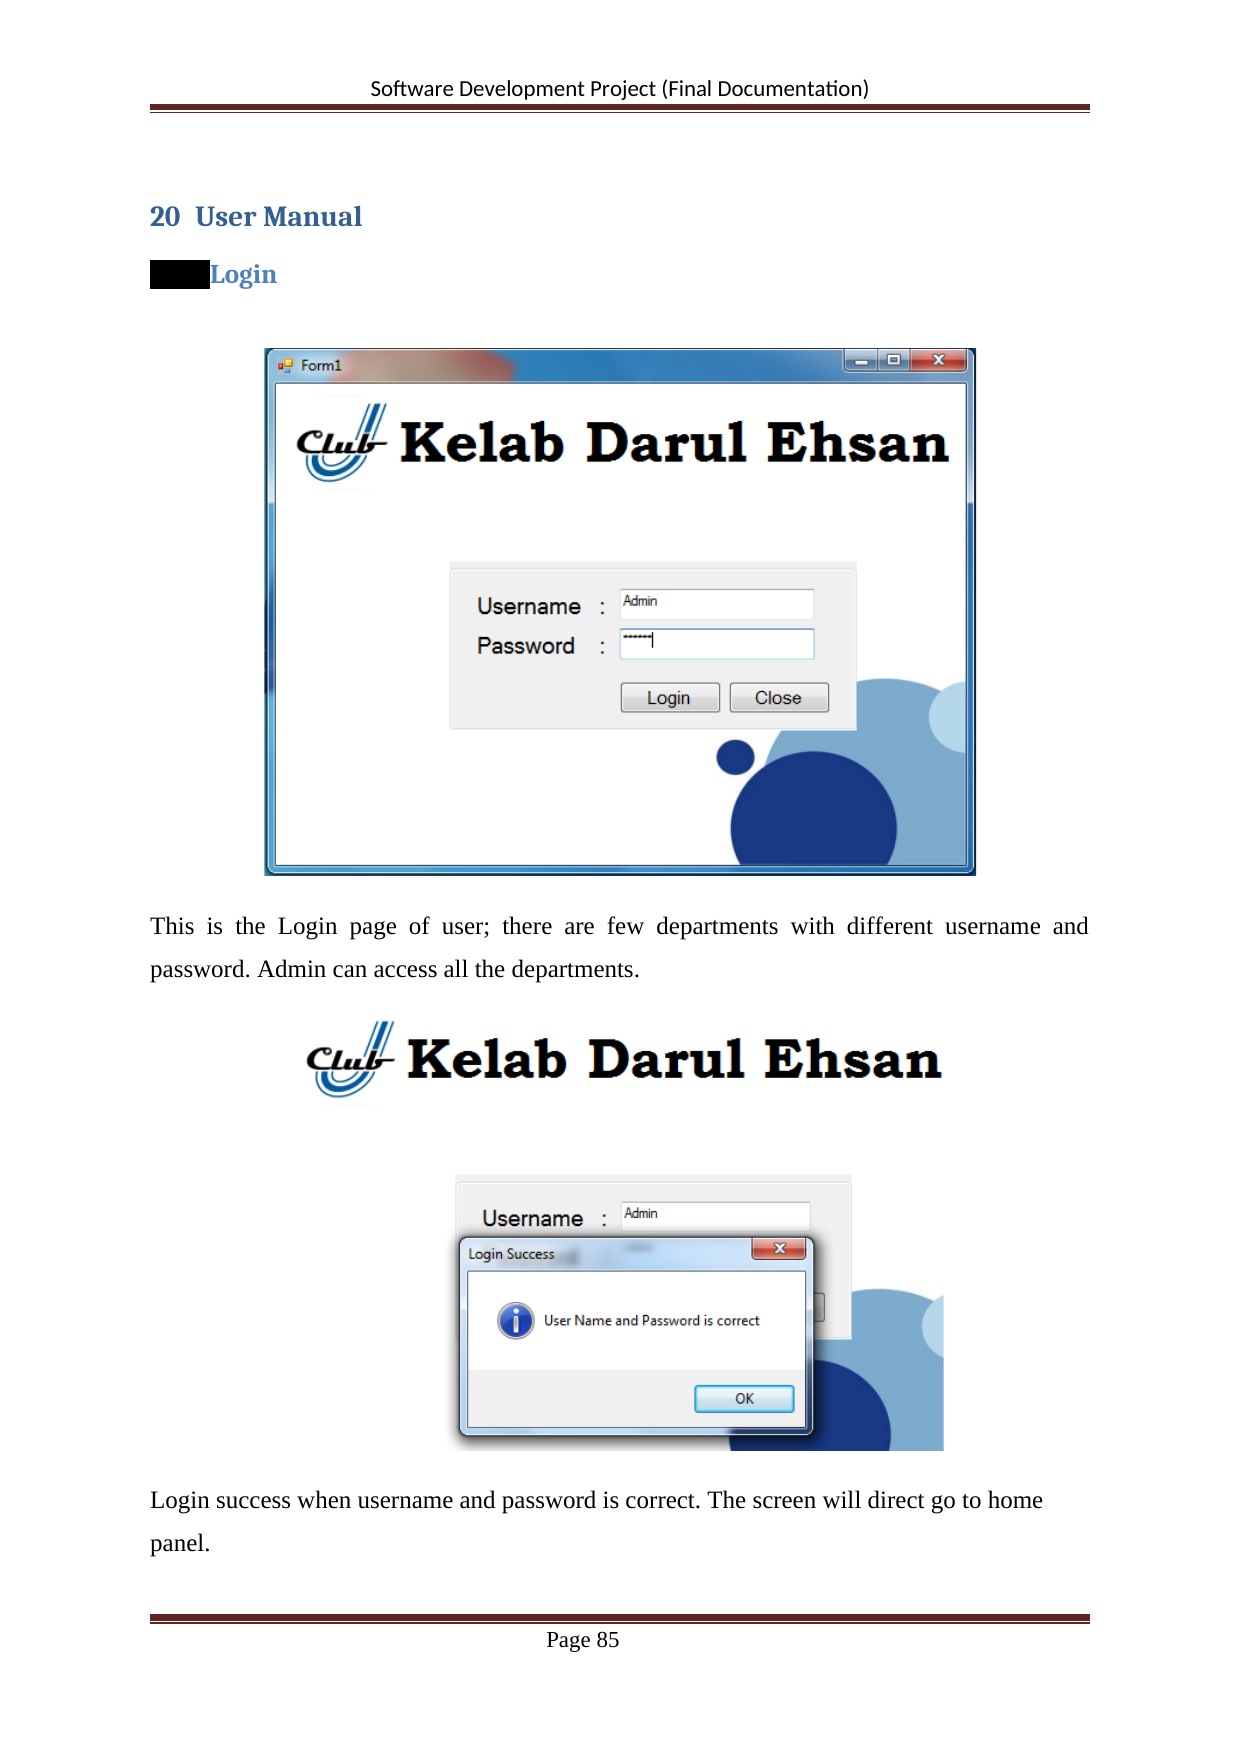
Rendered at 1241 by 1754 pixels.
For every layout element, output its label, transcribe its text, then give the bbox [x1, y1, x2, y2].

subtitle User Manual [150, 200, 1090, 233]
subtitle Login [150, 259, 1090, 291]
picture [296, 1017, 944, 1451]
text Login success when username and password is correct. The screen will direct go to home panel. [150, 1485, 1090, 1557]
text This is the Login page of user; there are few departments with different username and password. Admin can access all the departments. [150, 911, 1090, 983]
picture [264, 348, 977, 876]
